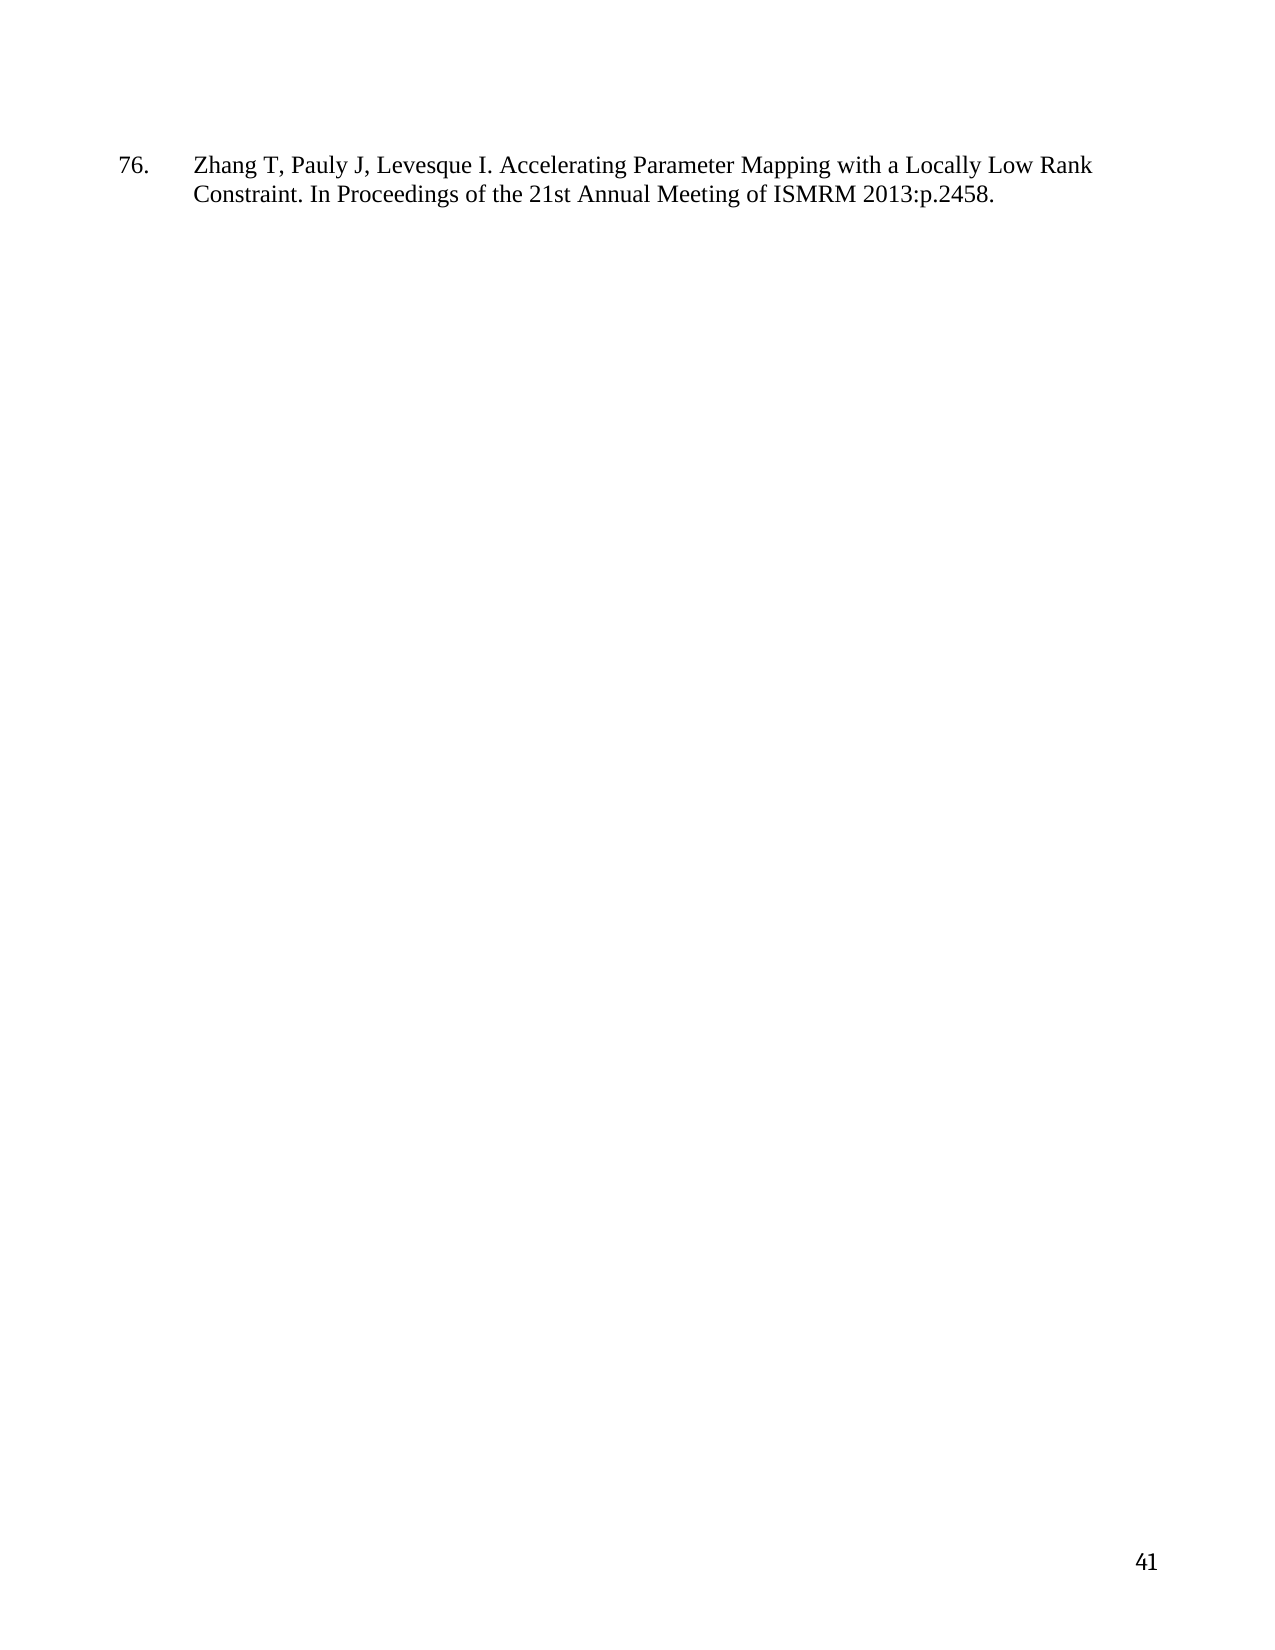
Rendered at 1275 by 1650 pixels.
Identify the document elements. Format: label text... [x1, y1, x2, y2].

text 76. Zhang T, Pauly J, Levesque I. Accelerating Parameter Mapping with a Locally Low Rank Constraint. In Proceedings of the 21st Annual Meeting of ISMRM 2013:p.2458. [118, 150, 1157, 207]
